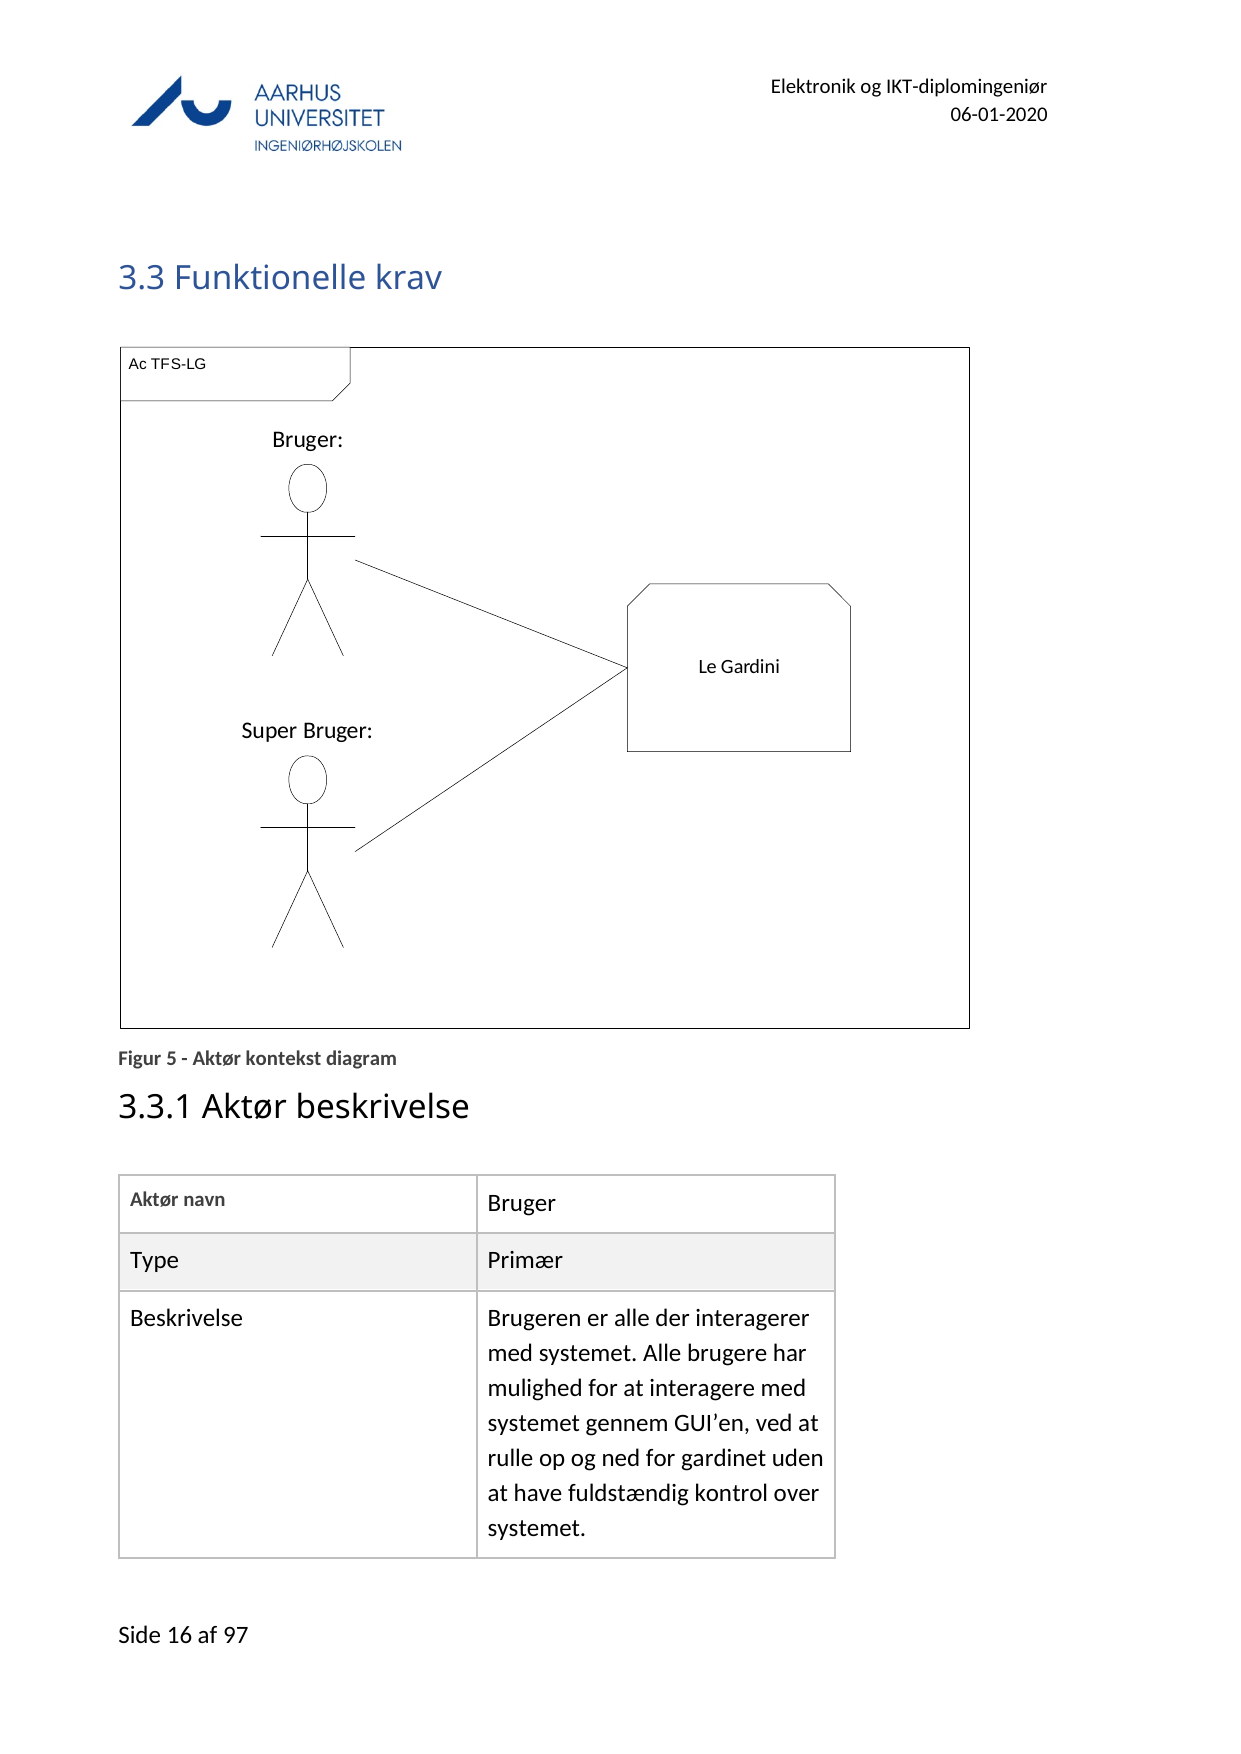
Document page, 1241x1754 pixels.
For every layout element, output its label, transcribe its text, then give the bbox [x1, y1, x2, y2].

picture [129, 73, 432, 156]
table_header Bruger [478, 1176, 834, 1232]
table_cell Beskrivelse [120, 1292, 476, 1557]
text Figur 5 - Aktør kontekst diagram [118, 1045, 1122, 1070]
table_header Aktør navn [120, 1176, 476, 1232]
table_cell Brugeren er alle der interagerer med systemet. Alle brugere har mulighed for at interagere med systemet gennem GUI’en, ved at rulle op og ned for gardinet uden at have fuldstændig kontrol over systemet. [478, 1292, 834, 1557]
subtitle 3.3 Funktionelle krav [118, 254, 1122, 345]
table_cell Primær [478, 1234, 834, 1289]
table_cell Type [120, 1234, 476, 1289]
subtitle 3.3.1 Aktør beskrivelse [118, 1083, 1122, 1128]
